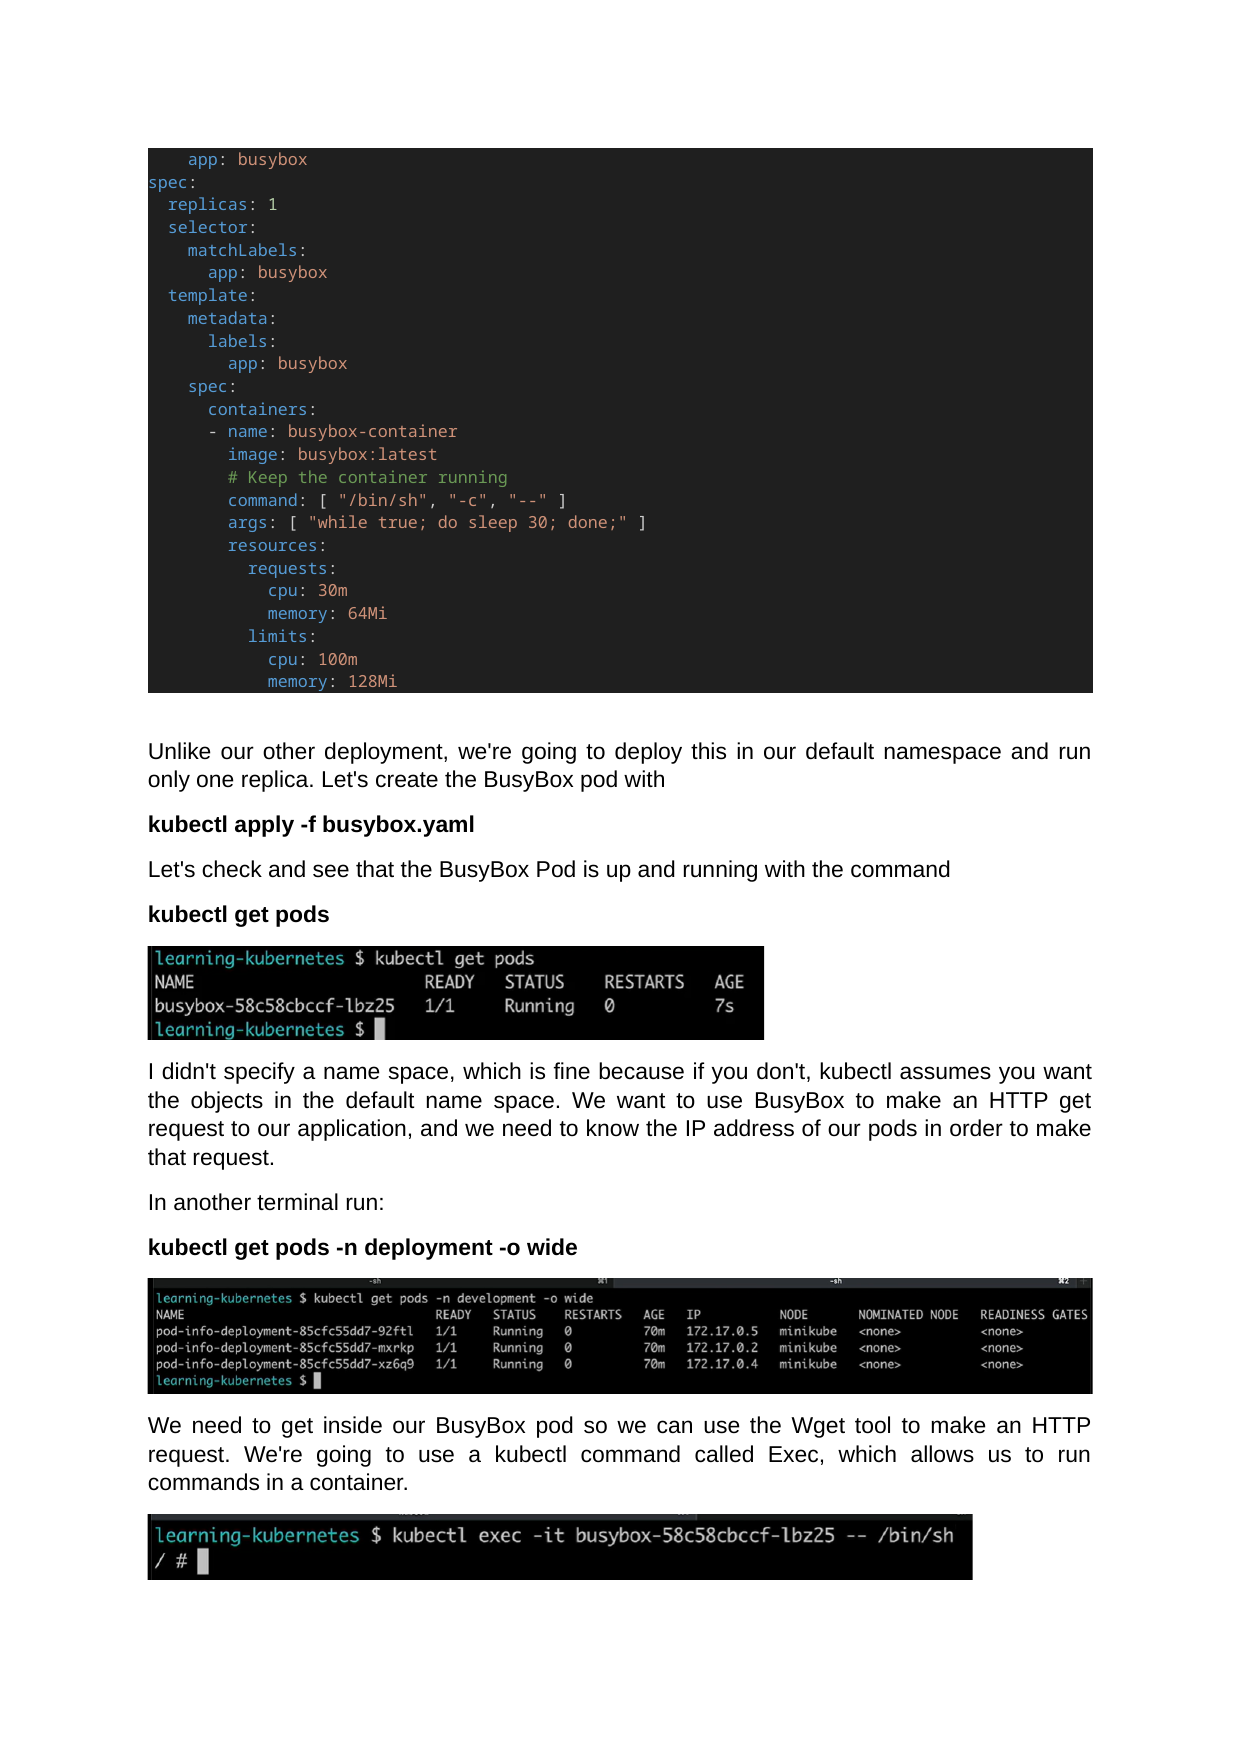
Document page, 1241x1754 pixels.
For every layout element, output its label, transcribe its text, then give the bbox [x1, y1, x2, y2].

picture [147, 946, 765, 1040]
text containers: [148, 397, 1093, 420]
text limits: [148, 624, 1093, 647]
text Let's check and see that the BusyBox Pod is up and running with the command [148, 856, 1093, 883]
text - name: busybox-container [148, 420, 1093, 443]
text app: busybox [148, 352, 1093, 375]
text metadata: [148, 307, 1093, 329]
text memory: 128Mi [148, 670, 1093, 693]
text labels: [148, 329, 1093, 352]
text app: busybox [148, 148, 1093, 170]
text Unlike our other deployment, we're going to deploy this in our default namespace and run only one replica. Let's create the BusyBox pod with [148, 738, 1093, 792]
text We need to get inside our BusyBox pod so we can use the Wget tool to make an HTTP request. We're going to use a kubectl command called Exec, which allows us to run commands in a container. [148, 1412, 1093, 1495]
text memory: 64Mi [148, 602, 1093, 624]
text I didn't specify a name space, which is fine because if you don't, kubectl assumes you want the objects in the default name space. We want to use BusyBox to make an HTTP get request to our application, and we need to know the IP address of our pods in order to make that request. [148, 1058, 1093, 1170]
text args: [ "while true; do sleep 30; done;" ] [148, 511, 1093, 534]
text replicas: 1 [148, 193, 1093, 216]
text In another terminal run: [148, 1188, 1093, 1215]
text spec: [148, 375, 1093, 397]
text requests: [148, 556, 1093, 579]
text app: busybox [148, 261, 1093, 284]
text kubectl apply -f busybox.yaml [148, 811, 1093, 838]
text spec: [148, 170, 1093, 193]
text image: busybox:latest [148, 443, 1093, 466]
picture [147, 1514, 973, 1580]
text cpu: 100m [148, 647, 1093, 670]
text # Keep the container running [148, 466, 1093, 488]
picture [147, 1278, 1093, 1394]
text kubectl get pods -n deployment -o wide [148, 1234, 1093, 1260]
text resources: [148, 534, 1093, 556]
text selector: [148, 216, 1093, 238]
text matchLabels: [148, 238, 1093, 261]
text kubectl get pods [148, 901, 1093, 928]
text cpu: 30m [148, 579, 1093, 602]
text template: [148, 284, 1093, 307]
text command: [ "/bin/sh", "-c", "--" ] [148, 488, 1093, 511]
